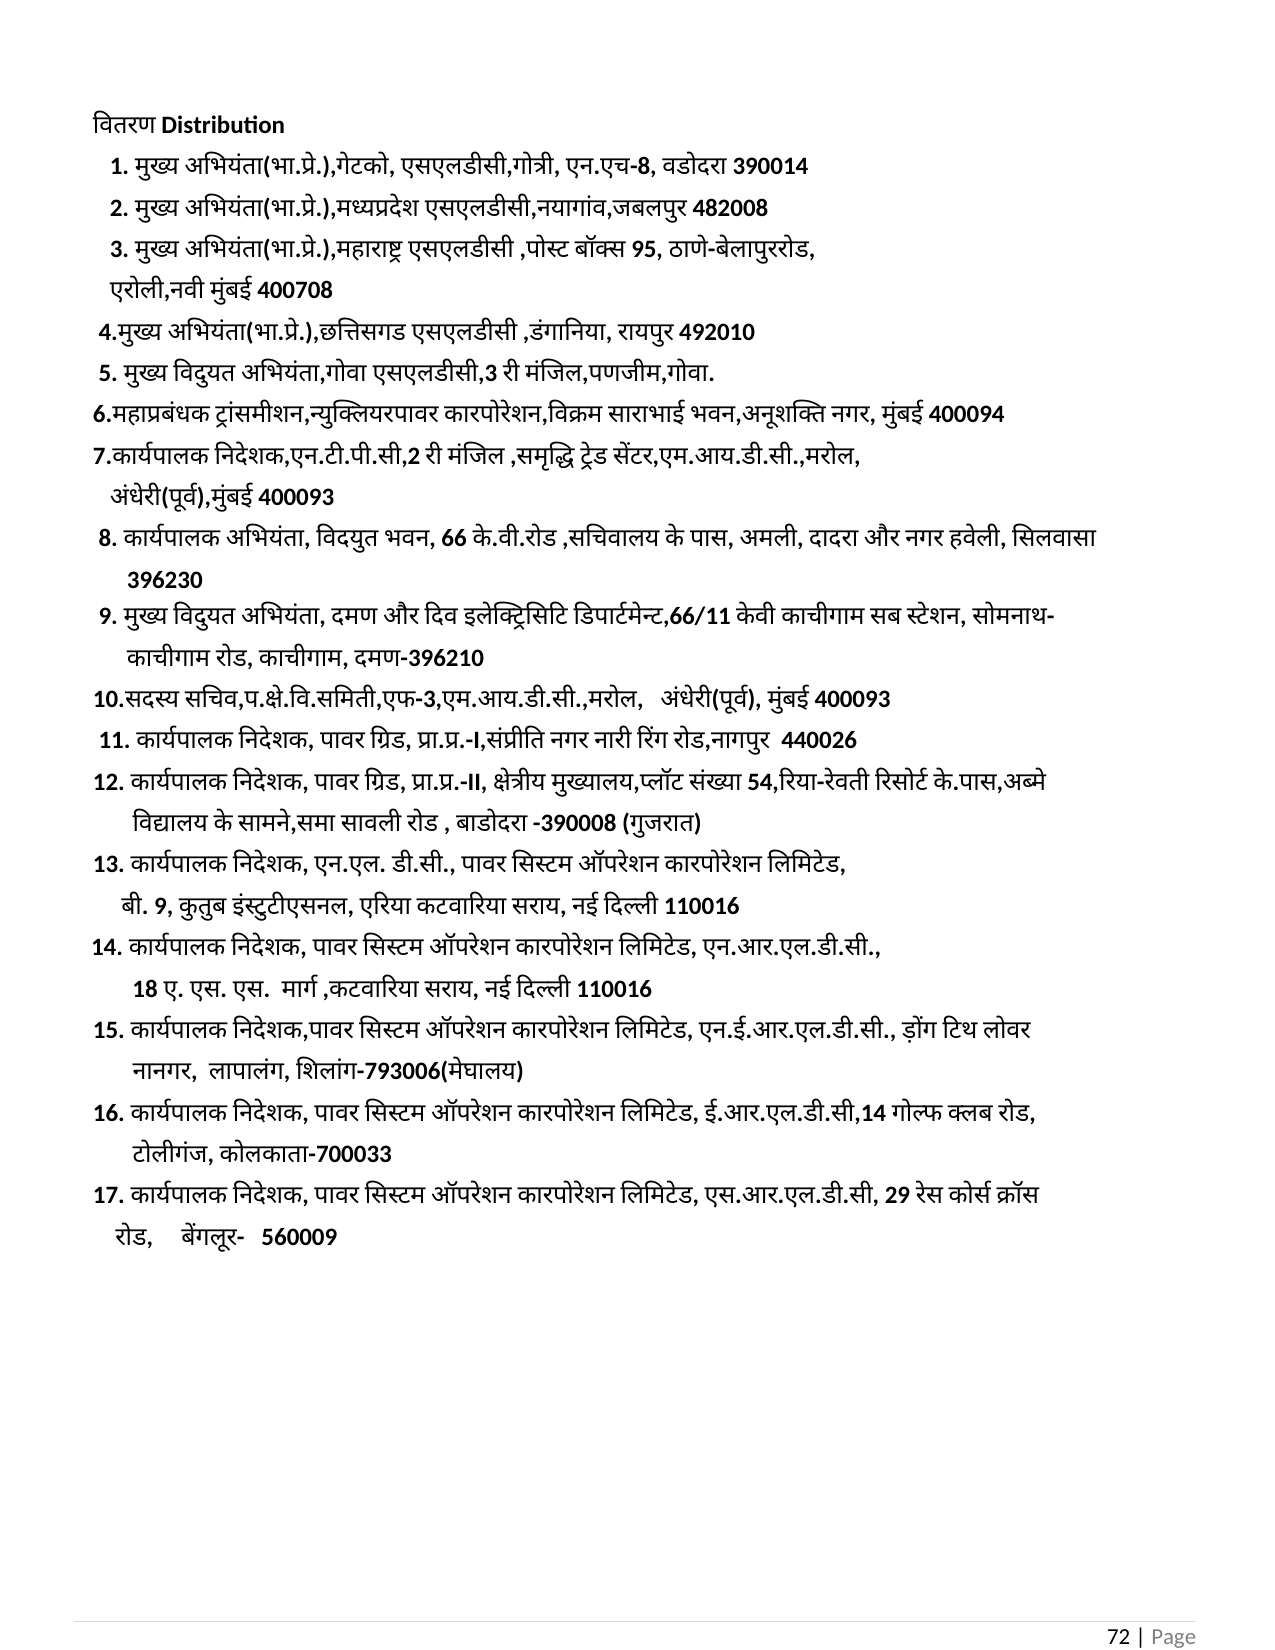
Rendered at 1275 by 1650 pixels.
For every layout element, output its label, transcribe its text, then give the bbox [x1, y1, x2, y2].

text 3. मुख्य अभियंता(भा.प्रे.),महाराष्ट्र एसएलडीसी ,पोस्ट बॉक्स 95, ठाणे-बेलापुररोड, [93, 233, 1196, 268]
text अंधेरी(पूर्व),मुंबई 400093 [93, 481, 1196, 516]
text 17. कार्यपालक निदेशक, पावर सिस्टम ऑपरेशन कारपोरेशन लिमिटेड, एस.आर.एल.डी.सी, 29 रेस कोर्स क्रॉस [93, 1179, 1196, 1214]
text 7.कार्यपालक निदेशक,एन.टी.पी.सी,2री मंजिल ,समृद्धि ट्रेड सेंटर,एम.आय.डी.सी.,मरोल, [93, 440, 1196, 474]
text 13. कार्यपालक निदेशक, एन.एल. डी.सी., पावर सिस्टम ऑपरेशन कारपोरेशन लिमिटेड, [93, 849, 1196, 883]
text 396230 [93, 564, 1196, 594]
text 8. कार्यपालक अभियंता, विदयुत भवन, 66 के.वी.रोड ,सचिवालय के पास, अमली, दादरा और नगर हवेली, सिलवासा [93, 523, 1196, 557]
text 14. कार्यपालक निदेशक, पावर सिस्टम ऑपरेशन कारपोरेशन लिमिटेड, एन.आर.एल.डी.सी., [74, 931, 1196, 966]
text विद्यालय के सामने,समा सावली रोड , बाडोदरा -390008 (गुजरात) [93, 807, 1196, 842]
text 15. कार्यपालक निदेशक,पावर सिस्टम ऑपरेशन कारपोरेशन लिमिटेड, एन.ई.आर.एल.डी.सी., ड़ोंग टिथ लोवर [93, 1014, 1196, 1048]
text काचीगाम रोड, काचीगाम, दमण-396210 [93, 642, 1196, 676]
text 9. मुख्य विदुयत अभियंता, दमण और दिव इलेक्ट्रिसिटि डिपार्टमेन्ट,66/11केवी काचीगाम सब स्टेशन, सोमनाथ- [93, 601, 1196, 635]
text 11. कार्यपालक निदेशक, पावर ग्रिड, प्रा.प्र.-I,संप्रीति नगर नारी रिंग रोड,नागपुर 440026 [93, 724, 1196, 759]
text बी. 9, कुतुब इंस्टुटीएसनल, एरिया कटवारिया सराय, नई दिल्ली 110016 [93, 890, 1196, 924]
text एरोली,नवी मुंबई 400708 [93, 274, 1196, 309]
text 12. कार्यपालक निदेशक, पावर ग्रिड, प्रा.प्र.-II, क्षेत्रीय मुख्यालय,प्लॉट संख्या 54,रिया-रेवती रिसोर्ट के.पास,अब्मे [93, 766, 1196, 800]
text टोलीगंज, कोलकाता-700033 [93, 1138, 1196, 1173]
text 4.मुख्य अभियंता(भा.प्रे.),छत्तिसगड एसएलडीसी ,डंगानिया, रायपुर 492010 [93, 316, 1196, 350]
text 18 ए. एस. एस. मार्ग ,कटवारिया सराय, नई दिल्ली 110016 [93, 973, 1196, 1007]
text 2. मुख्य अभियंता(भा.प्रे.),मध्यप्रदेश एसएलडीसी,नयागांव,जबलपुर 482008 [93, 192, 1196, 226]
text रोड, बेंगलूर- 560009 [93, 1221, 1196, 1255]
text 10.सदस्य सचिव,प.क्षे.वि.समिती,एफ-3,एम.आय.डी.सी.,मरोल, अंधेरी(पूर्व), मुंबई 400093 [93, 683, 1196, 718]
text नानगर, लापालंग, शिलांग-793006(मेघालय) [93, 1055, 1196, 1090]
text 6.महाप्रबंधक ट्रांसमीशन,न्युक्लियरपावर कारपोरेशन,विक्रम साराभाई भवन,अनूशक्ति नगर, मुंबई 400094 [93, 398, 1196, 433]
text 5. मुख्य विदुयत अभियंता,गोवा एसएलडीसी,3 री मंजिल,पणजीम,गोवा. [93, 357, 1196, 392]
text 1. मुख्य अभियंता(भा.प्रे.),गेटको, एसएलडीसी,गोत्री, एन.एच-8, वडोदरा 390014 [93, 150, 1196, 185]
text 16. कार्यपालक निदेशक, पावर सिस्टम ऑपरेशन कारपोरेशन लिमिटेड, ई.आर.एल.डी.सी,14 गोल्फ क्लब रोड, [93, 1097, 1196, 1131]
text वितरण Distribution [93, 109, 1196, 143]
